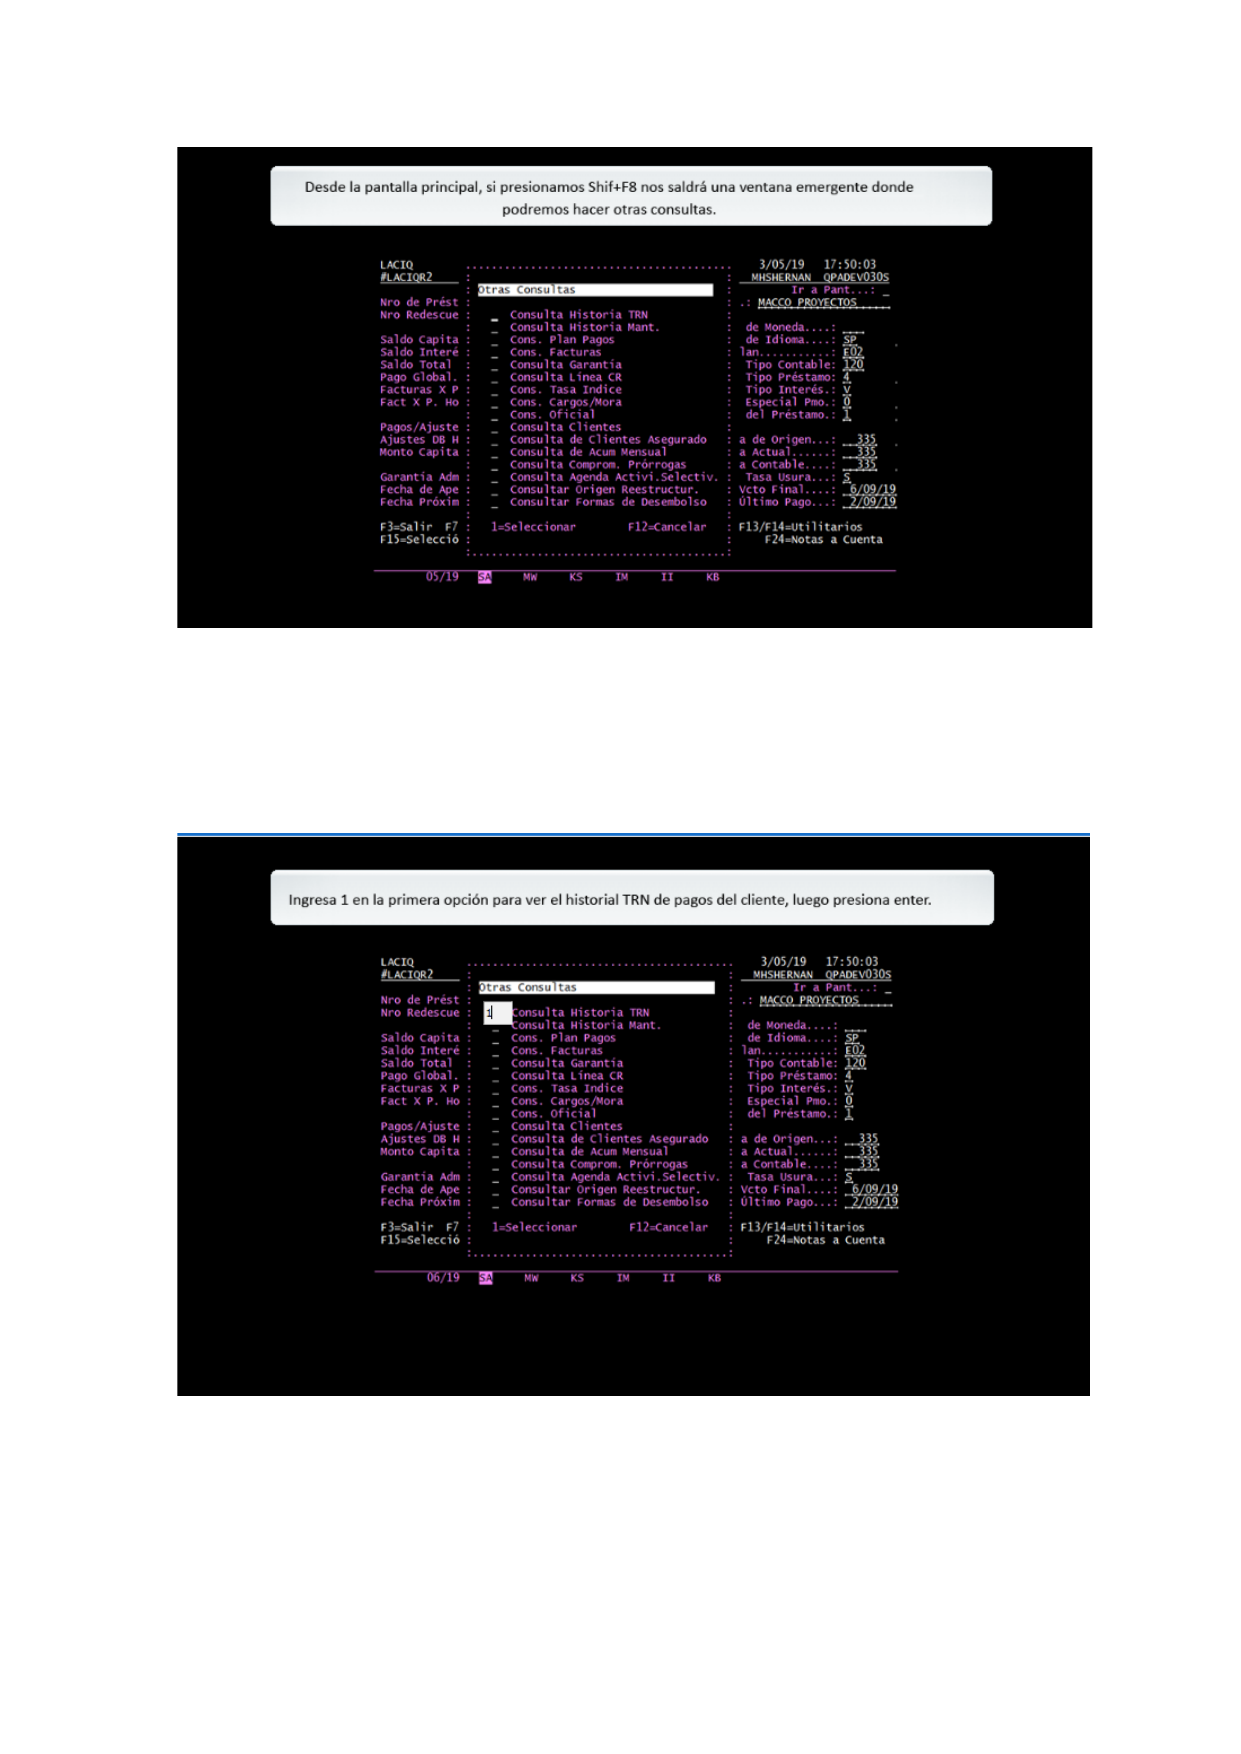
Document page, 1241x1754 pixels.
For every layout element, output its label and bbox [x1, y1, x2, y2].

picture [177, 147, 1093, 628]
picture [177, 833, 1090, 1396]
